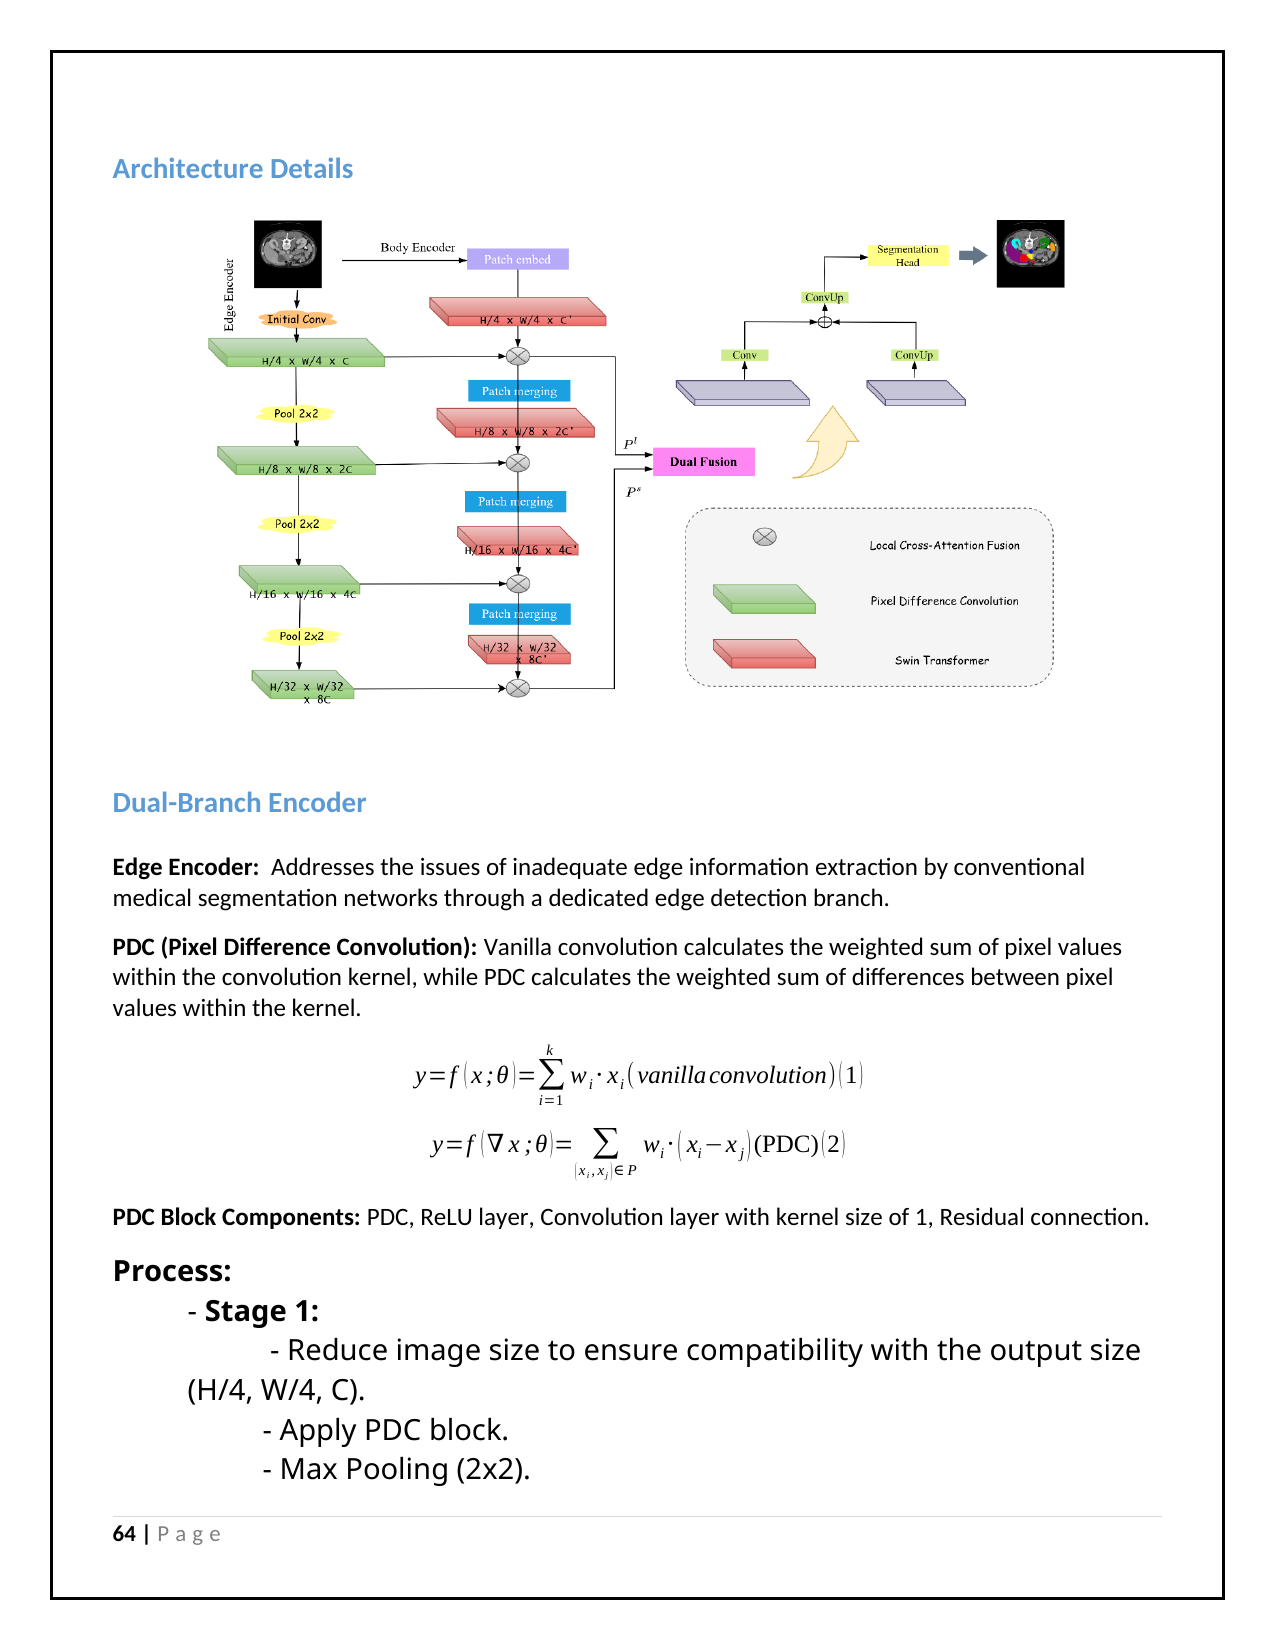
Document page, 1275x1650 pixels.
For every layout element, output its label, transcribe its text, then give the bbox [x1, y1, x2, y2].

text Edge Encoder: Addresses the issues of inadequate edge information extraction by conventional medical segmentation networks through a dedicated edge detection branch. [112, 851, 1162, 912]
text PDC Block Components: PDC, ReLU layer, Convolution layer with kernel size of 1, Residual connection. [112, 1201, 1162, 1231]
text - Max Pooling (2x2). [187, 1449, 1162, 1488]
text - Reduce image size to ensure compatibility with the output size (H/4, W/4, C). [187, 1329, 1162, 1409]
text PDC (Pixel Difference Convolution): Vanilla convolution calculates the weighted sum of pixel values within the convolution kernel, while PDC calculates the weighted sum of differences between pixel values within the kernel. [112, 931, 1162, 1022]
text - Apply PDC block. [187, 1409, 1162, 1449]
text Process: [112, 1250, 1162, 1290]
picture [206, 216, 1069, 714]
text Architecture Details [112, 150, 1162, 186]
text Dual-Branch Encoder [112, 784, 1162, 820]
text - Stage 1: [112, 1290, 1162, 1329]
